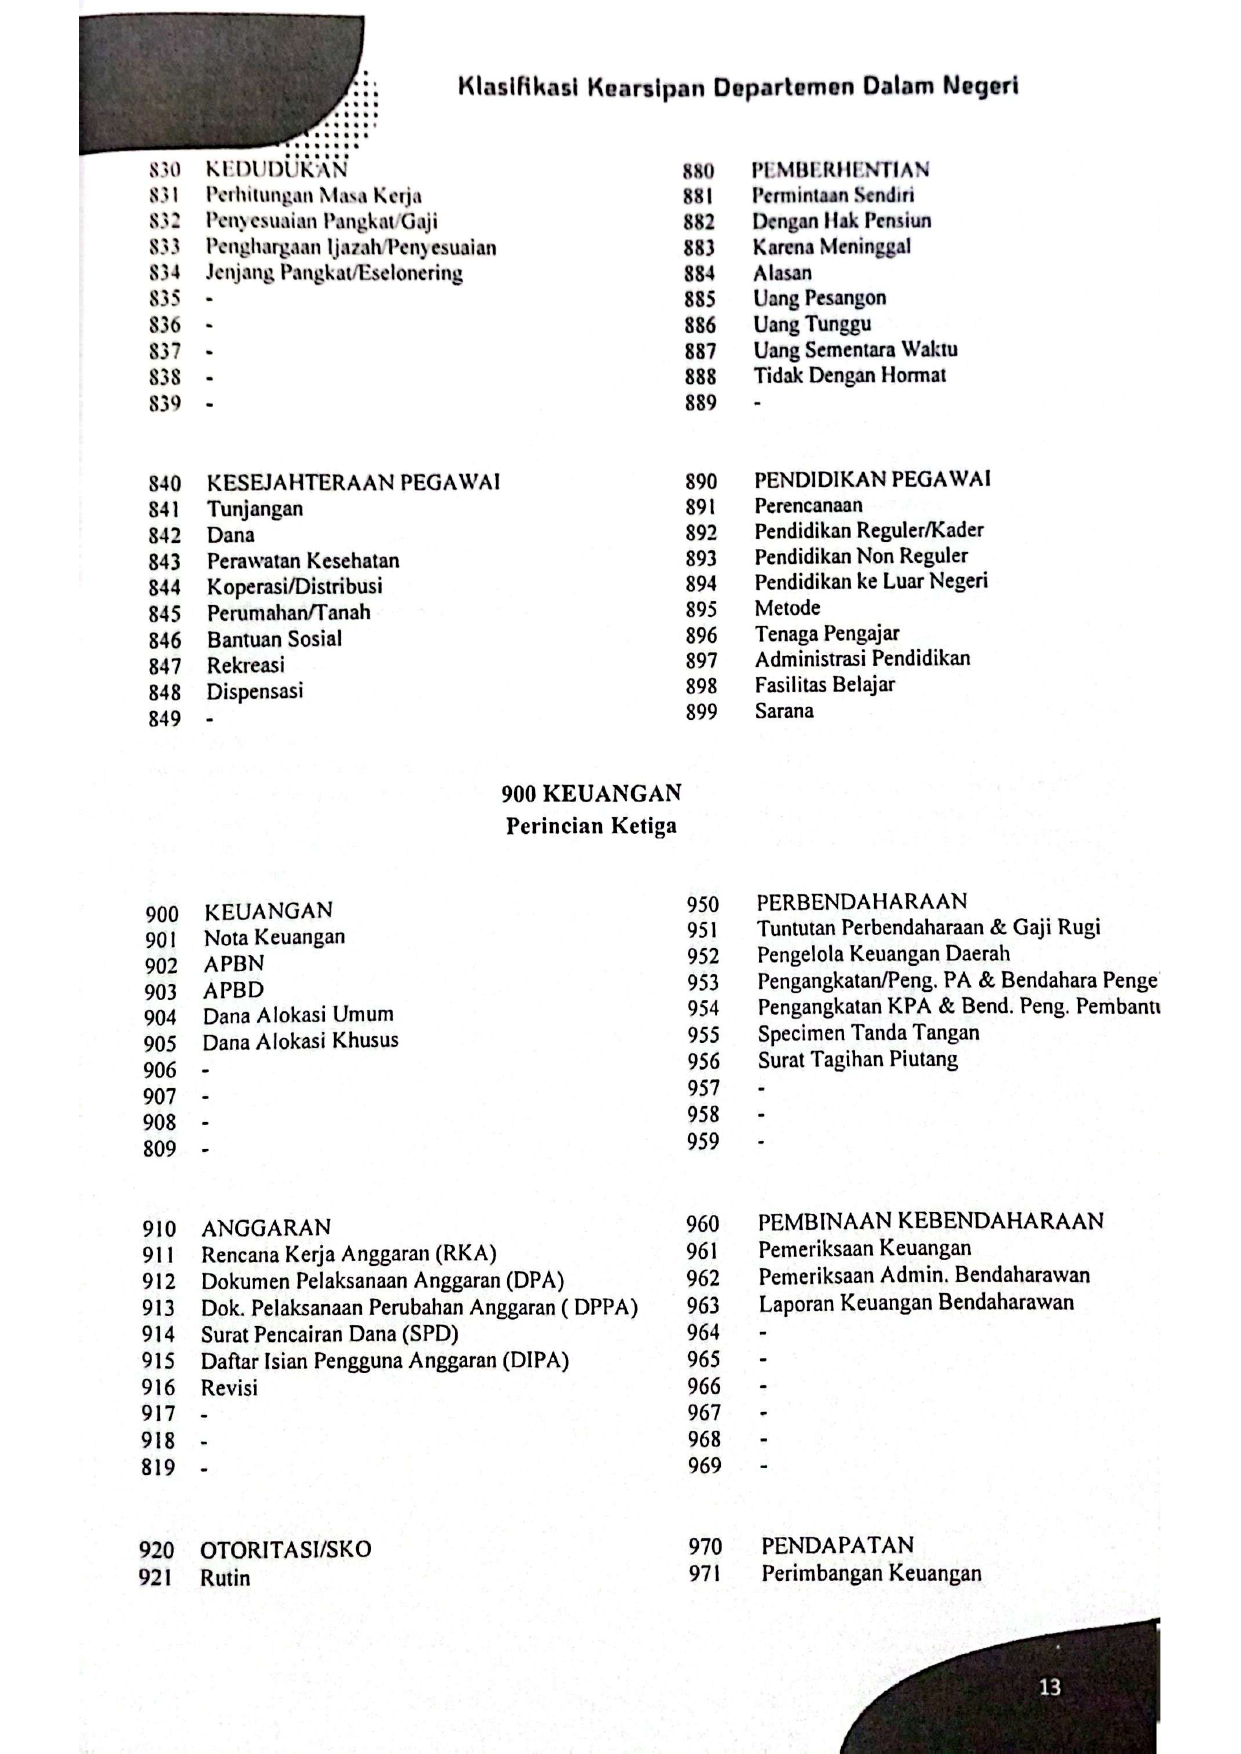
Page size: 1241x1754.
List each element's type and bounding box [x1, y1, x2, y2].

picture [79, 0, 1161, 1754]
